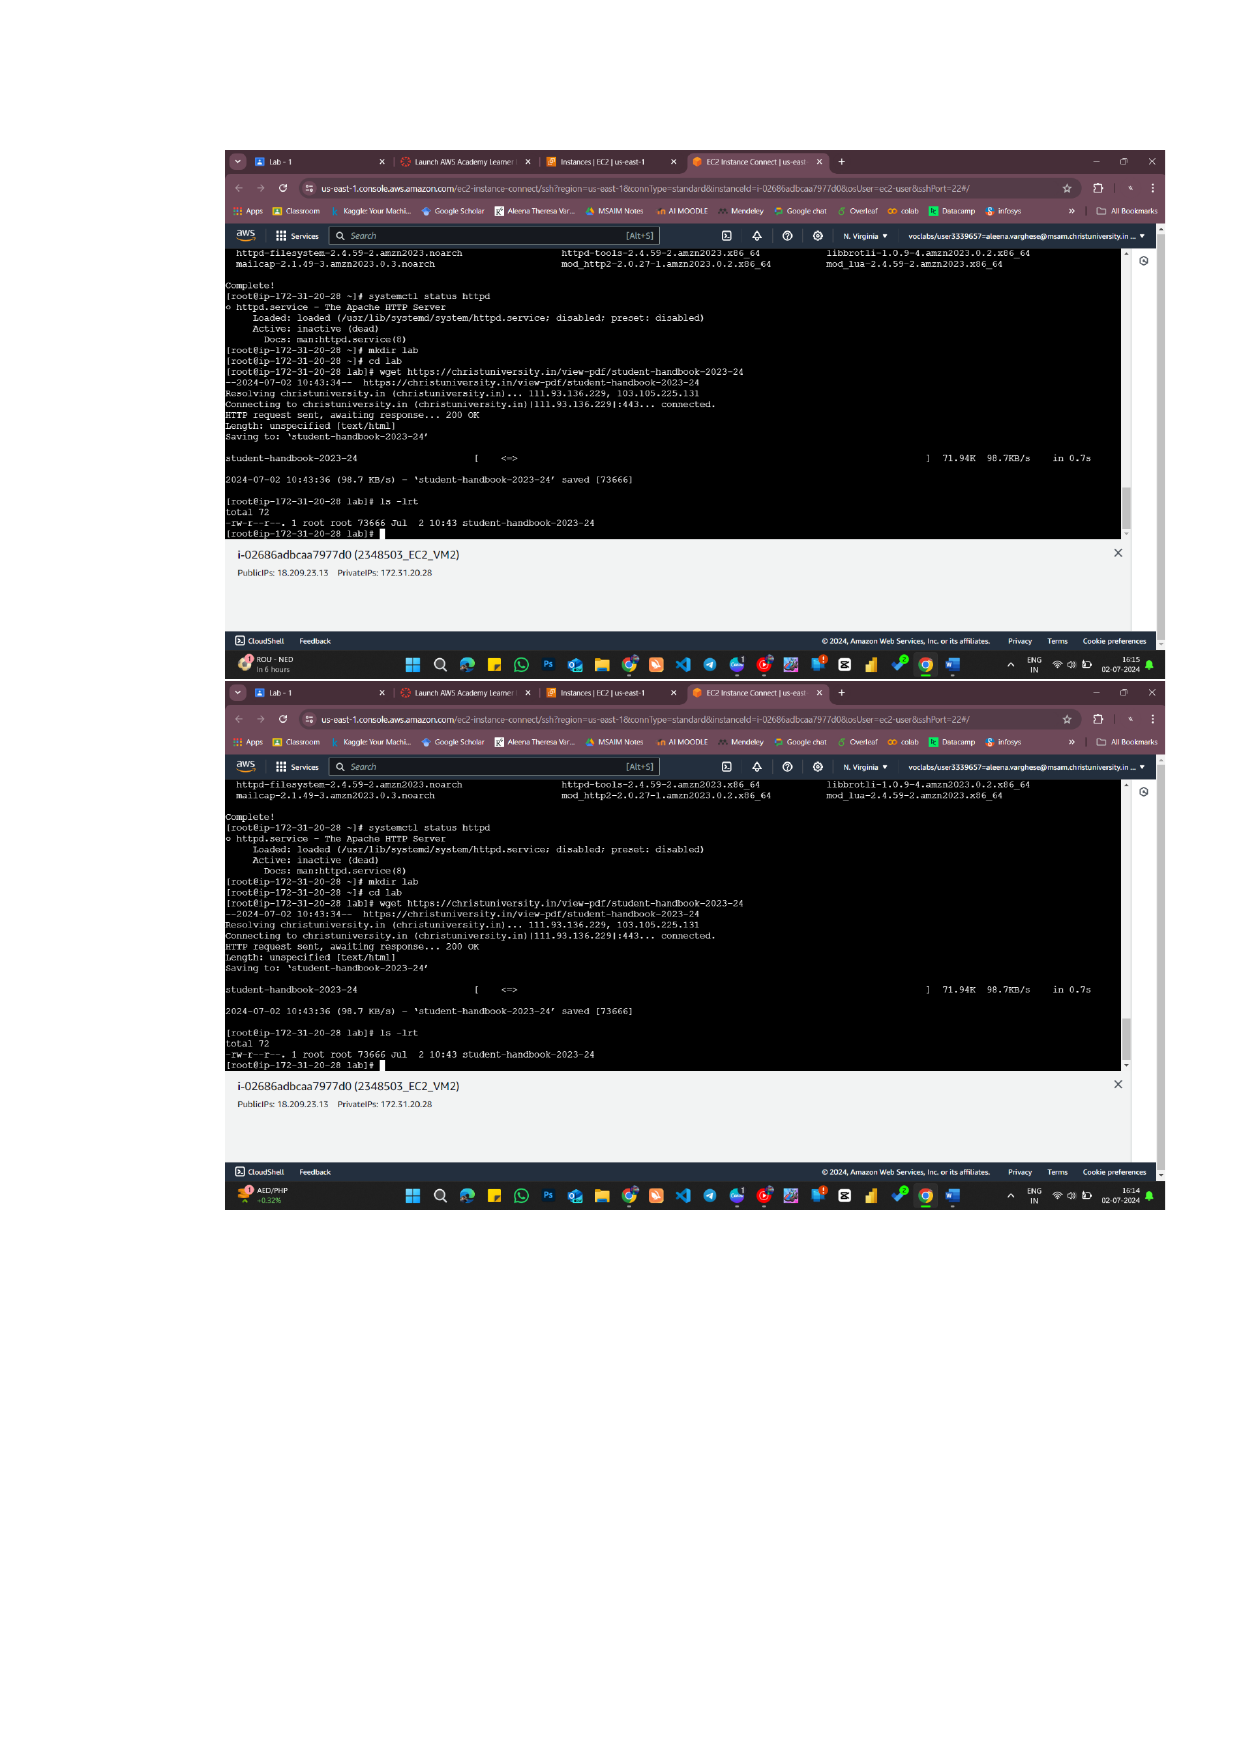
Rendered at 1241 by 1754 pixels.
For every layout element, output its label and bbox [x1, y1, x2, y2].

picture [225, 150, 1166, 679]
picture [225, 681, 1166, 1210]
